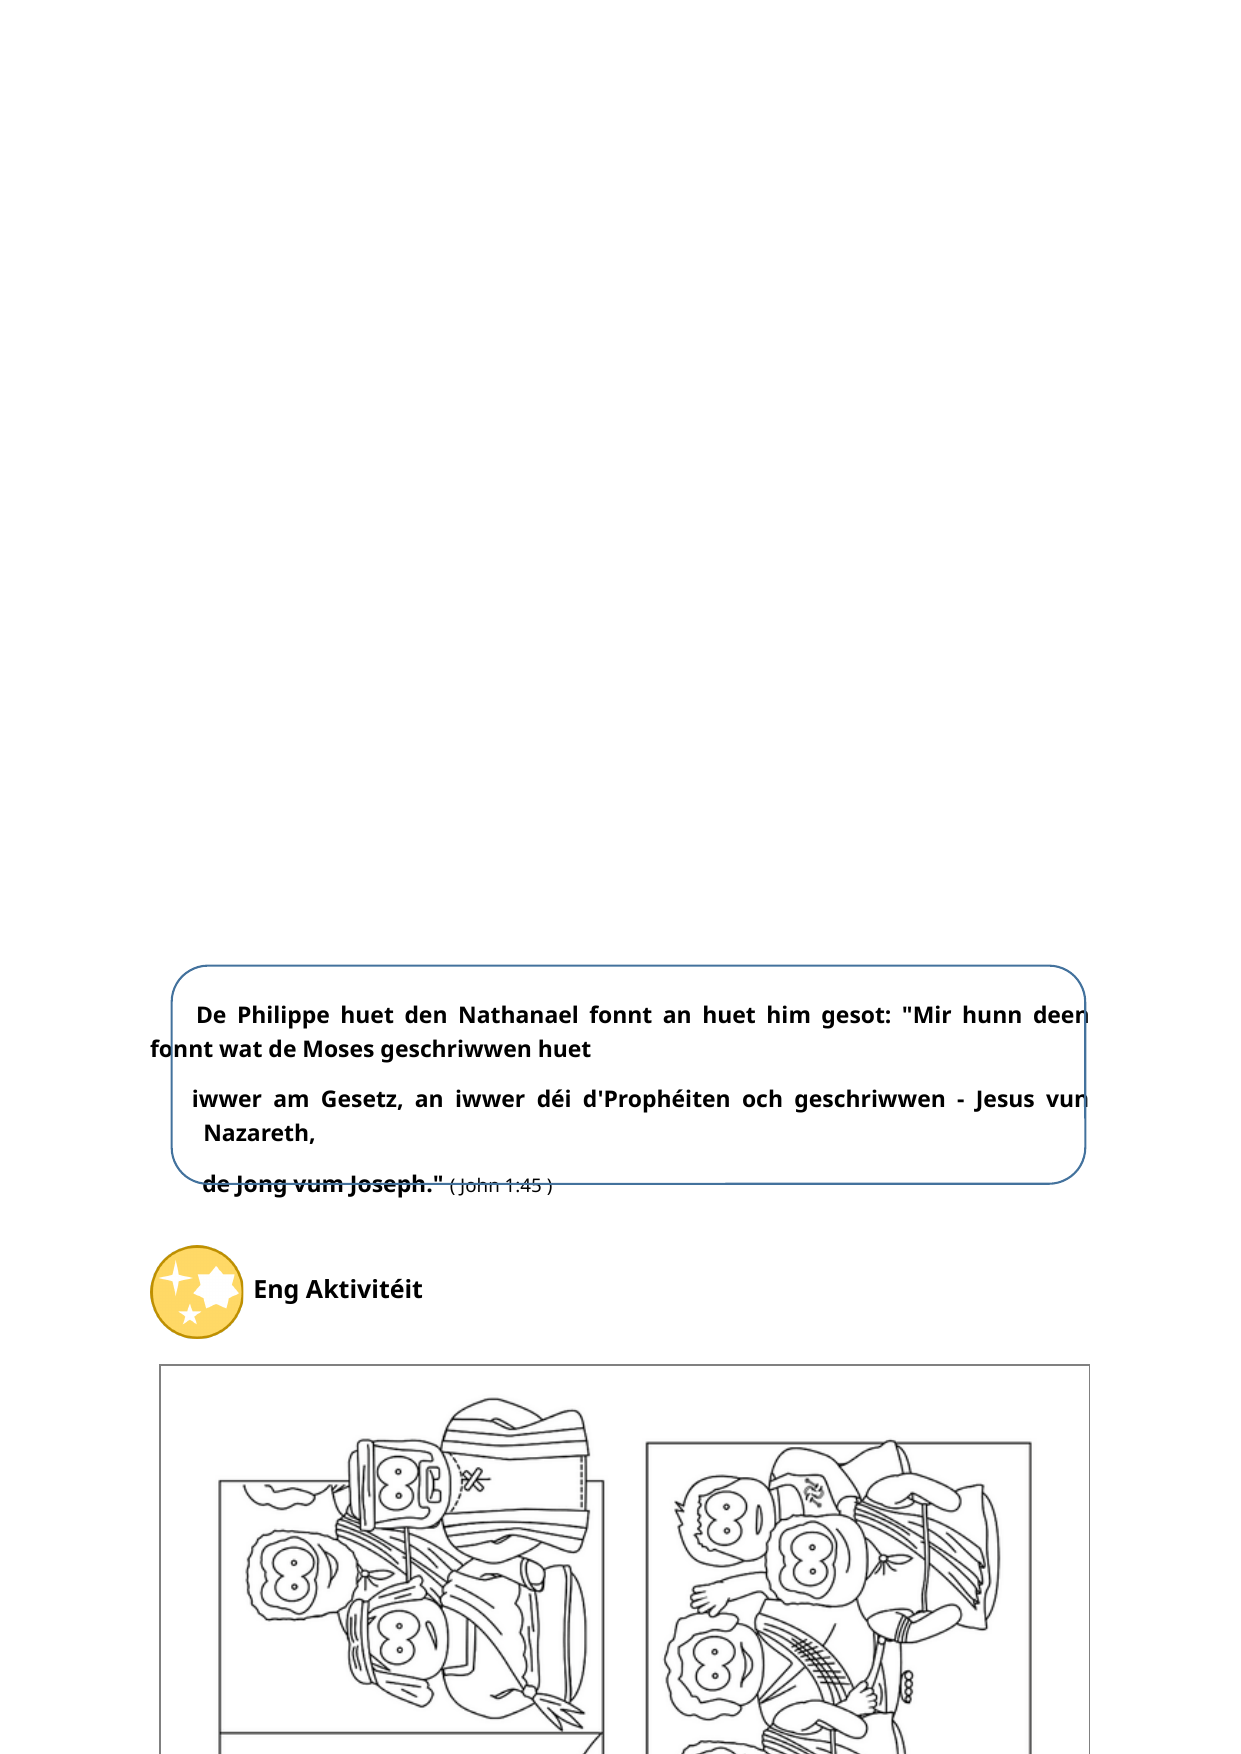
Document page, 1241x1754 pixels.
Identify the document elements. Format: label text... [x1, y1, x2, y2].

text de Jong vum Joseph." ( John 1:45 ) [202, 1168, 1090, 1199]
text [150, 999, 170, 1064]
picture [150, 1245, 244, 1339]
text iwwer am Gesetz, an iwwer déi d'Prophéiten och geschriwwen - Jesus vun Nazareth, [192, 1083, 1084, 1148]
text De Philippe huet den Nathanael fonnt an huet him gesot: "Mir hunn deen fonnt wat de Moses geschriwwen huet [173, 999, 1084, 1064]
picture [161, 1366, 1089, 1754]
text Eng Aktivitéit [244, 1271, 1090, 1306]
